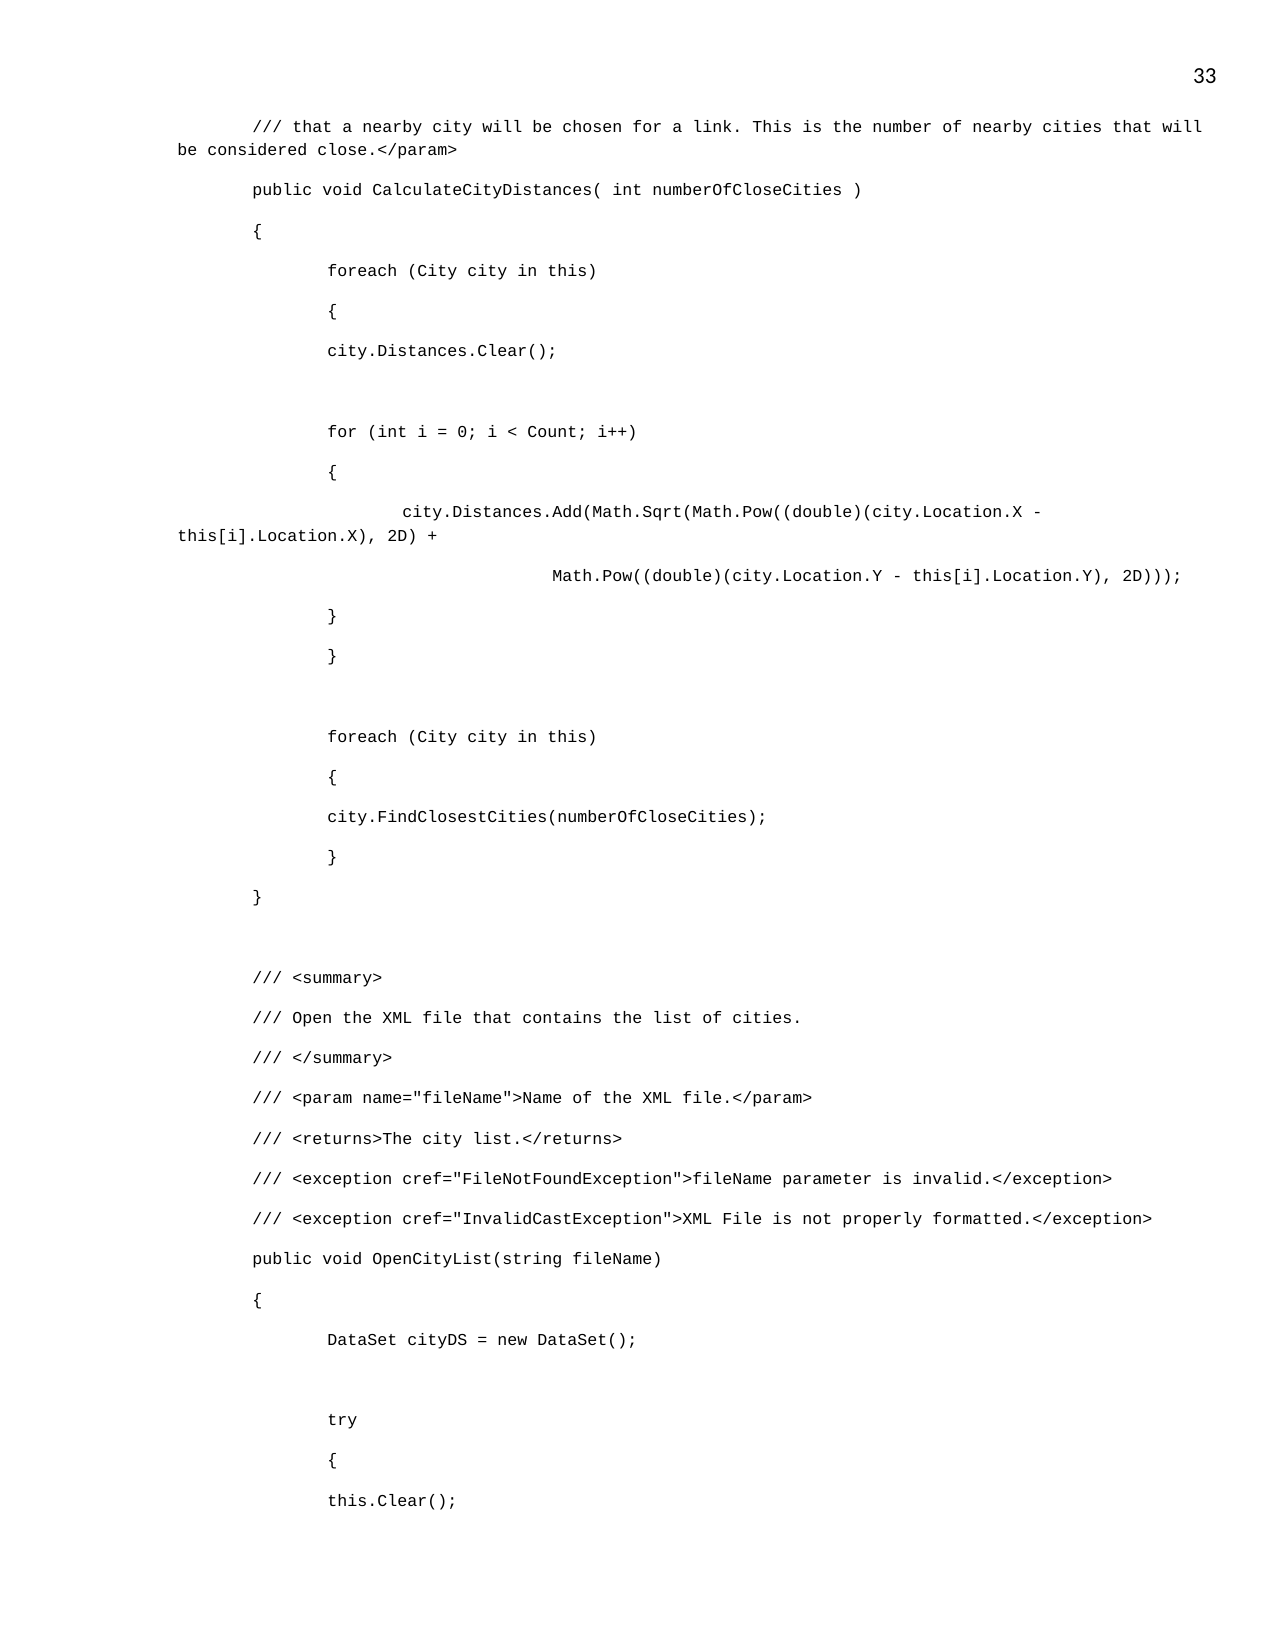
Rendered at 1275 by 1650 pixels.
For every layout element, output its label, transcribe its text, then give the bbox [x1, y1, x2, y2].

text { [177, 768, 1216, 787]
text try [177, 1412, 1216, 1431]
text /// <summary> [177, 969, 1216, 988]
text Math.Pow((double)(city.Location.Y - this[i].Location.Y), 2D))); [177, 567, 1216, 586]
text } [177, 889, 1216, 908]
text /// <param name="fileName">Name of the XML file.</param> [177, 1090, 1216, 1109]
text /// <returns>The city list.</returns> [177, 1130, 1216, 1149]
text /// <exception cref="InvalidCastException">XML File is not properly formatted.</exception> [177, 1211, 1216, 1229]
text foreach (City city in this) [177, 262, 1216, 281]
text /// that a nearby city will be chosen for a link. This is the number of nearby cities that will be considered close.</param> [177, 118, 1216, 161]
text city.Distances.Add(Math.Sqrt(Math.Pow((double)(city.Location.X - this[i].Location.X), 2D) + [177, 503, 1216, 546]
text this.Clear(); [177, 1492, 1216, 1511]
text foreach (City city in this) [177, 728, 1216, 747]
text /// <exception cref="FileNotFoundException">fileName parameter is invalid.</exception> [177, 1170, 1216, 1189]
text { [177, 1291, 1216, 1310]
text for (int i = 0; i < Count; i++) [177, 423, 1216, 442]
text public void OpenCityList(string fileName) [177, 1251, 1216, 1270]
text { [177, 222, 1216, 241]
text city.Distances.Clear(); [177, 343, 1216, 362]
text { [177, 302, 1216, 321]
text } [177, 849, 1216, 868]
text /// Open the XML file that contains the list of cities. [177, 1009, 1216, 1028]
text } [177, 648, 1216, 667]
text } [177, 607, 1216, 626]
text DataSet cityDS = new DataSet(); [177, 1331, 1216, 1350]
text /// </summary> [177, 1050, 1216, 1069]
text { [177, 463, 1216, 482]
text city.FindClosestCities(numberOfCloseCities); [177, 808, 1216, 827]
text public void CalculateCityDistances( int numberOfCloseCities ) [177, 182, 1216, 201]
text { [177, 1452, 1216, 1471]
